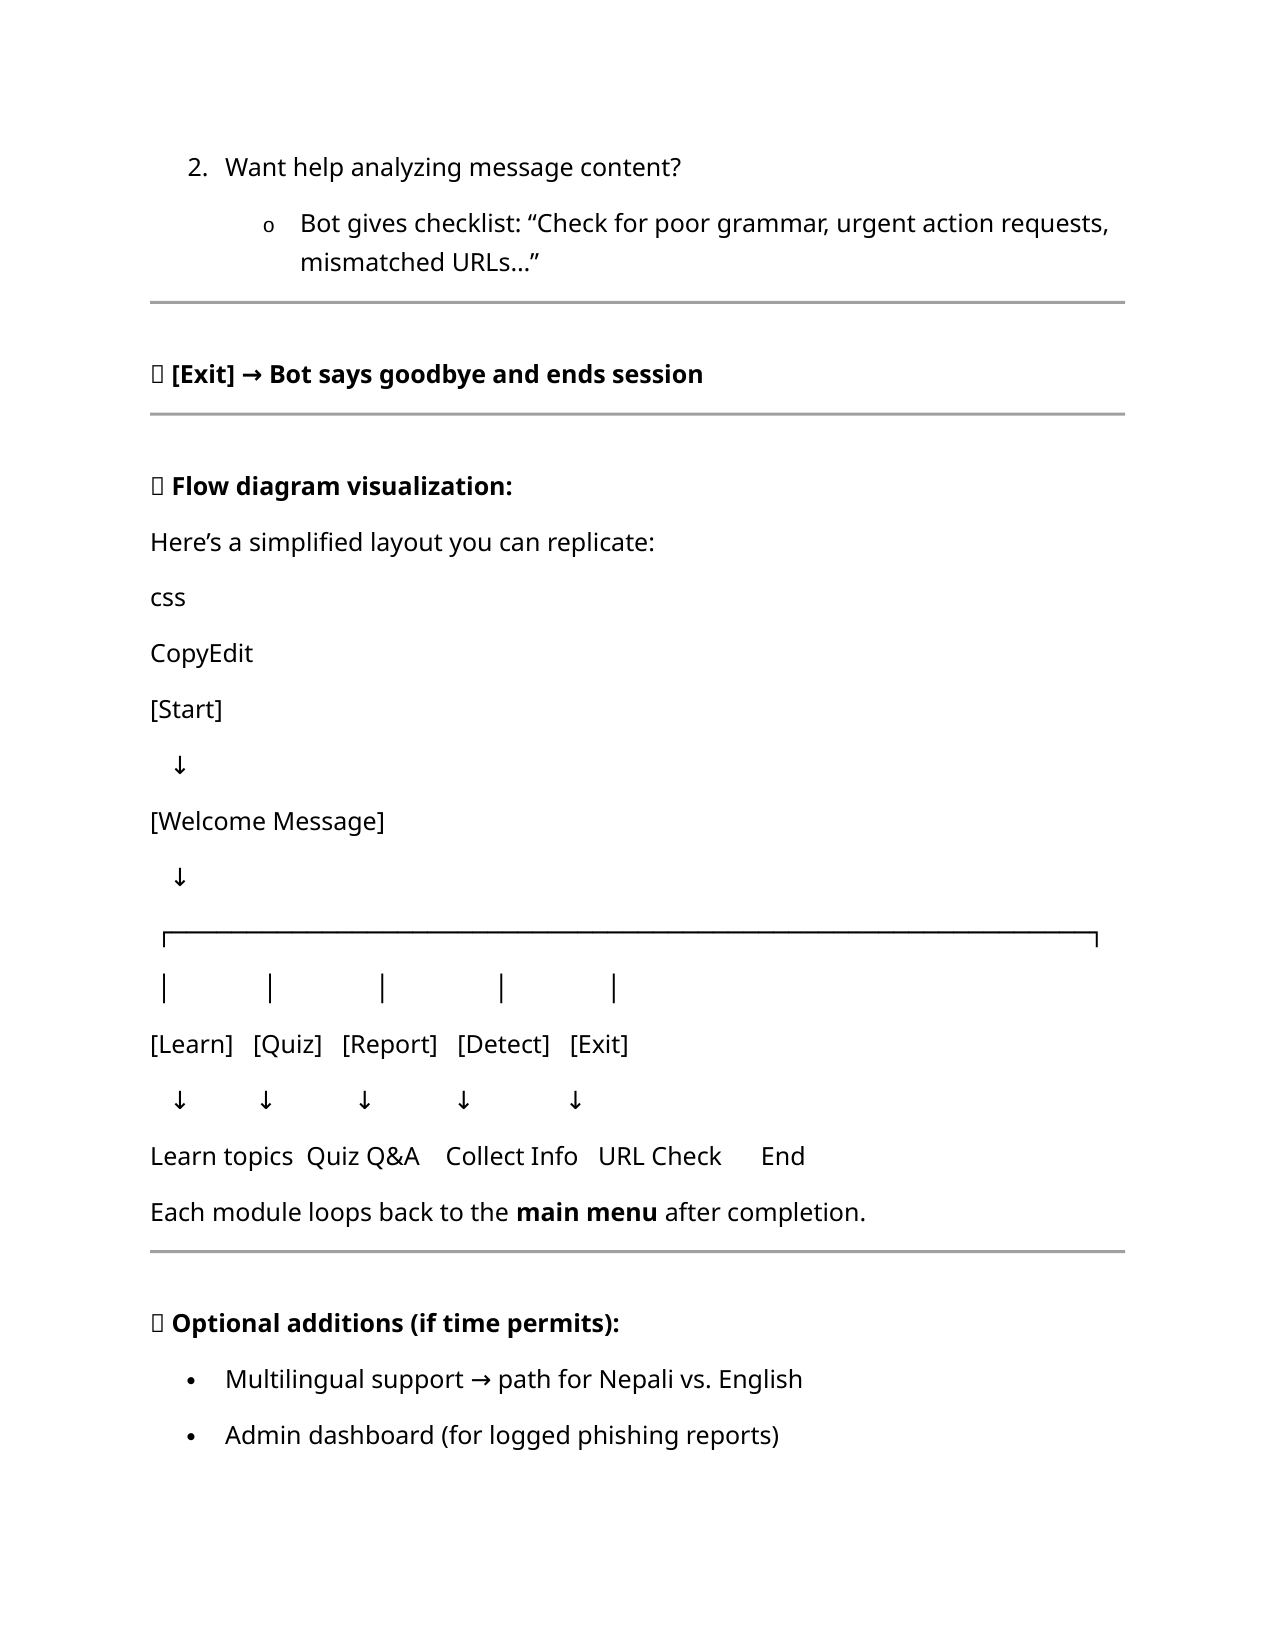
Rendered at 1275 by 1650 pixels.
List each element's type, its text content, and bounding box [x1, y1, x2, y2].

list Want help analyzing message content? [187, 150, 1125, 184]
text ↓ [150, 859, 1125, 893]
text ✨ Optional additions (if time permits): [150, 1306, 1125, 1340]
list Bot gives checklist: “Check for poor grammar, urgent action requests, mismatched URLs…” [262, 206, 1125, 279]
text ┌─────────────────────────────────────────────────────────────┐ [150, 915, 1125, 949]
text Here’s a simplified layout you can replicate: [150, 524, 1125, 558]
text [Learn] [Quiz] [Report] [Detect] [Exit] [150, 1027, 1125, 1061]
text [Welcome Message] [150, 803, 1125, 837]
text ↓ ↓ ↓ ↓ ↓ [150, 1082, 1125, 1117]
text [Start] [150, 692, 1125, 726]
list Multilingual support → path for Nepali vs. English [187, 1362, 1125, 1396]
list Admin dashboard (for logged phishing reports) [187, 1417, 1125, 1452]
text ↓ [150, 747, 1125, 782]
text css [150, 580, 1125, 614]
text CopyEdit [150, 636, 1125, 670]
text 📐 Flow diagram visualization: [150, 468, 1125, 502]
text │ │ │ │ │ [150, 971, 1125, 1005]
text Learn topics Quiz Q&A Collect Info URL Check End [150, 1138, 1125, 1172]
text 🔚 [Exit] → Bot says goodbye and ends session [150, 357, 1125, 391]
text Each module loops back to the main menu after completion. [150, 1194, 1125, 1228]
